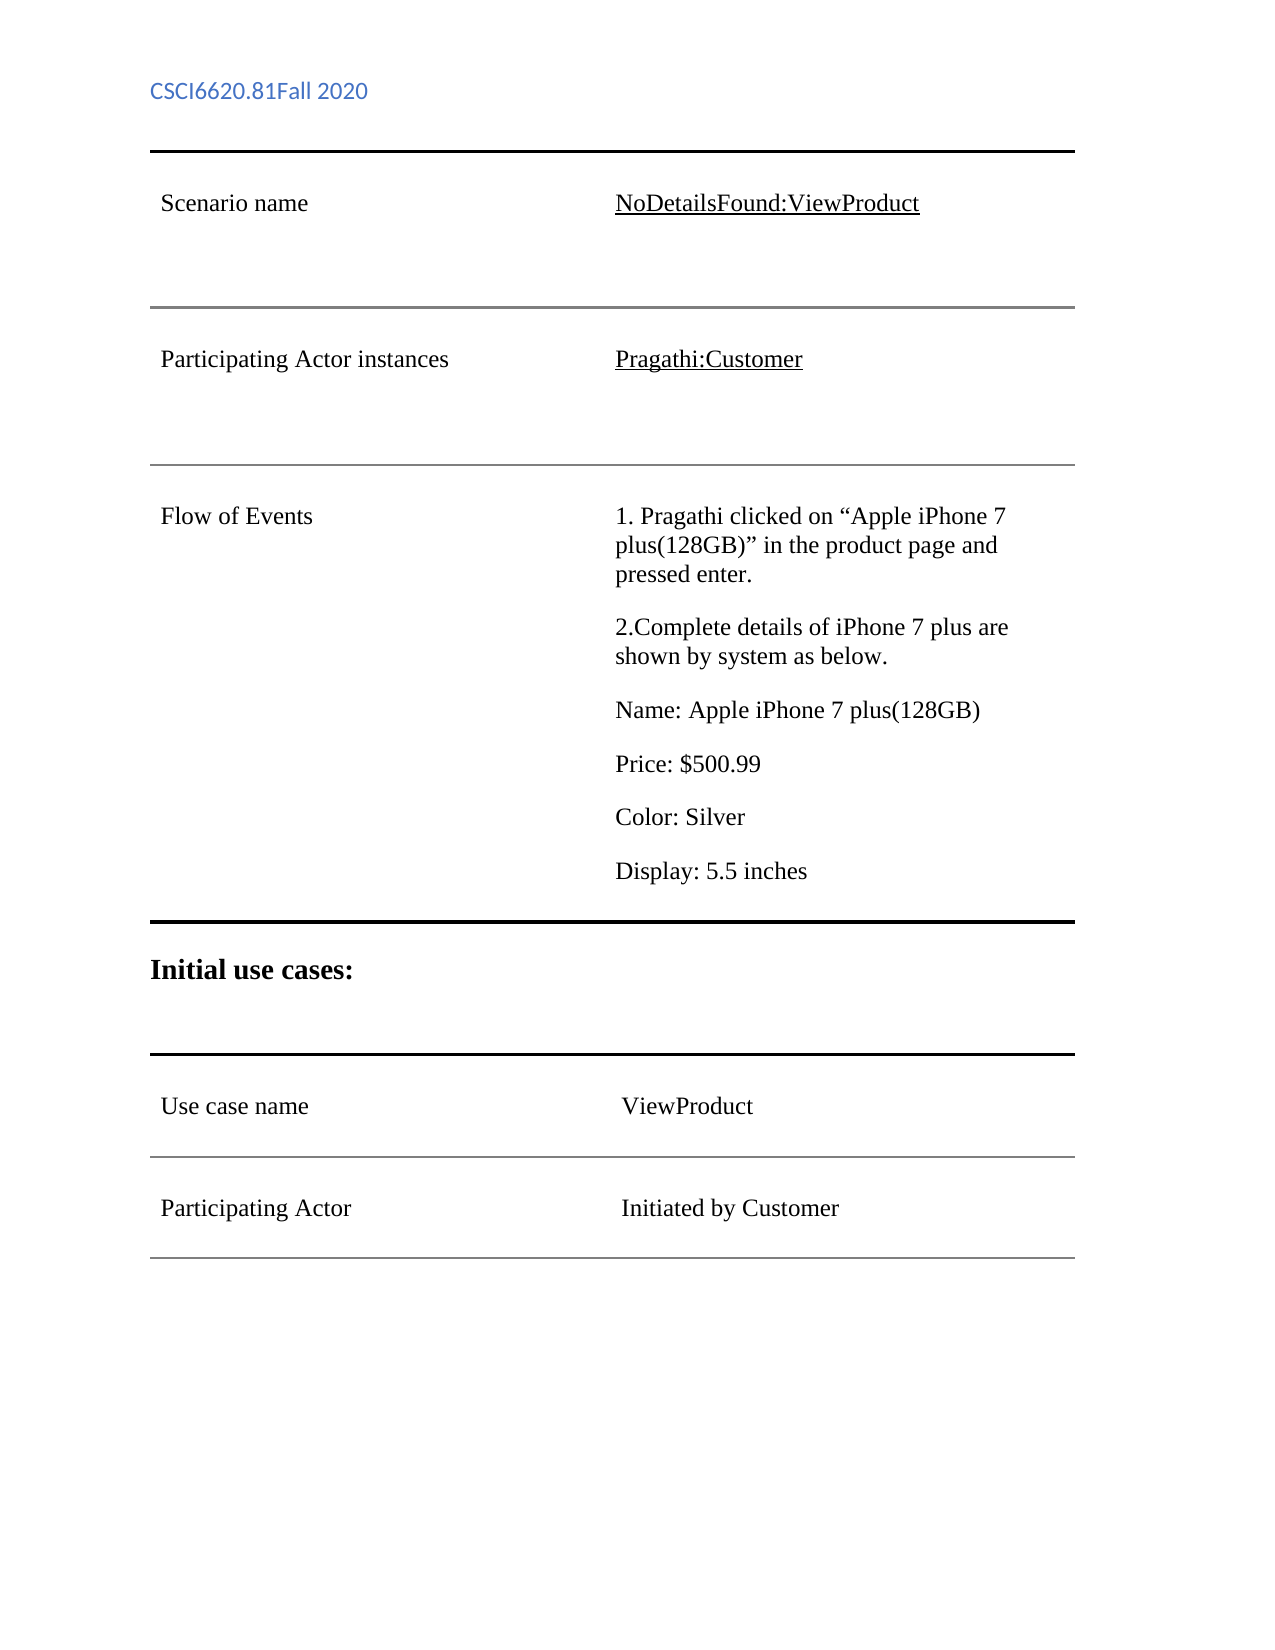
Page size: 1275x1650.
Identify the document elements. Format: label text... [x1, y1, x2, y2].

table_cell Flow of Events [150, 466, 605, 920]
table_header NoDetailsFound:ViewProduct [605, 153, 1075, 306]
table_cell Pragathi:Customer [605, 309, 1075, 464]
table_cell Participating Actor [150, 1158, 611, 1257]
text Initial use cases: [150, 952, 1125, 986]
table_header Scenario name [150, 153, 605, 306]
table_cell Participating Actor instances [150, 309, 605, 464]
table_cell Initiated by Customer [611, 1158, 1075, 1257]
table_header Use case name [150, 1056, 611, 1156]
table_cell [605, 466, 1075, 920]
table_header ViewProduct [611, 1056, 1075, 1156]
